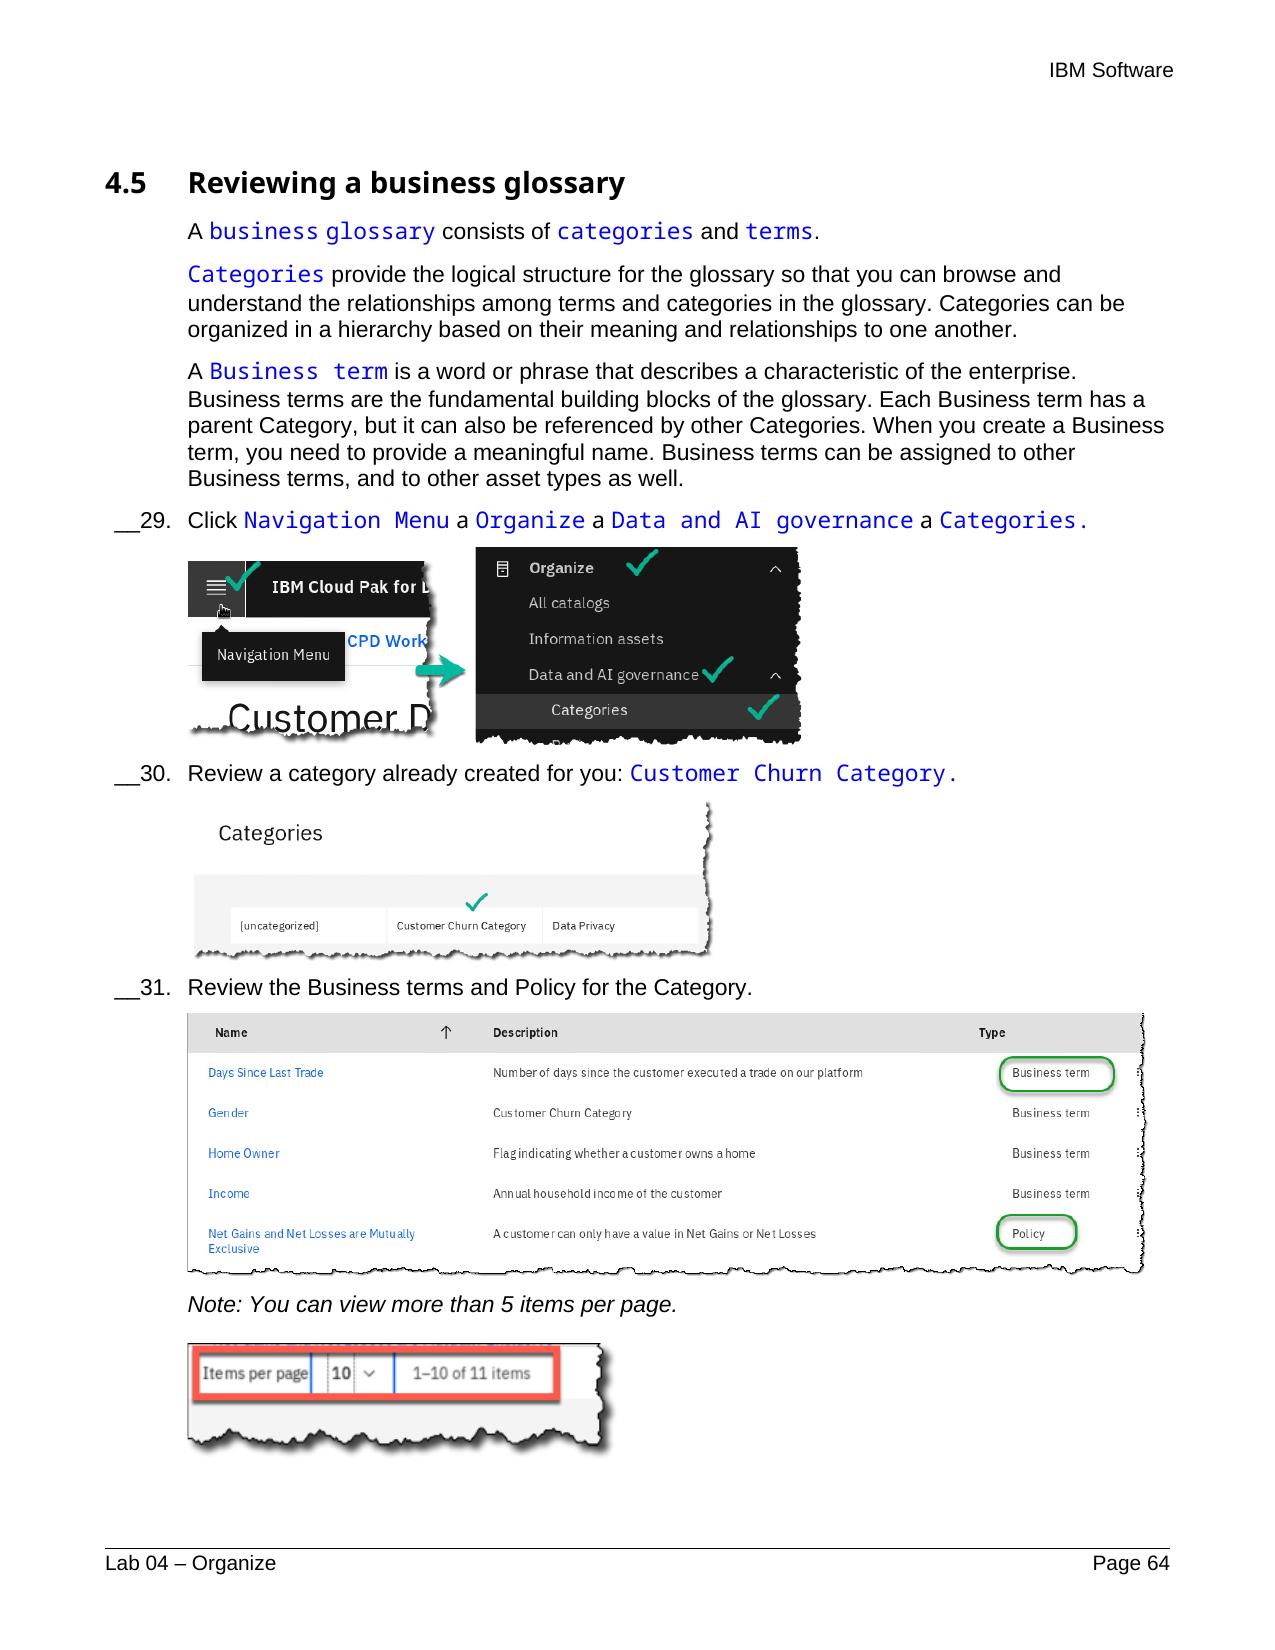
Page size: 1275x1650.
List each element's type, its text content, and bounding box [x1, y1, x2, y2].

list Review the Business terms and Policy for the Category. [114, 974, 1170, 1001]
text A business glossary consists of categories and terms. [187, 215, 1170, 246]
picture [475, 547, 802, 745]
picture [187, 561, 470, 745]
picture [187, 1343, 623, 1459]
text Categories provide the logical structure for the glossary so that you can browse and understand the relationships among terms and categories in the glossary. Categories can be organized in a hierarchy based on their meaning and relationships to one another. [187, 258, 1170, 342]
picture [187, 1013, 1150, 1278]
picture [193, 800, 715, 962]
list Click Navigation Menu a Organize a Data and AI governance a Categories. [114, 504, 1170, 535]
list Review a category already created for you: Customer Churn Category. [114, 757, 1170, 788]
text A Business term is a word or phrase that describes a characteristic of the enterprise. Business terms are the fundamental building blocks of the glossary. Each Business term has a parent Category, but it can also be referenced by other Categories. When you create a Business term, you need to provide a meaningful name. Business terms can be assigned to other Business terms, and to other asset types as well. [187, 355, 1170, 492]
subtitle Reviewing a business glossary [105, 162, 1170, 202]
